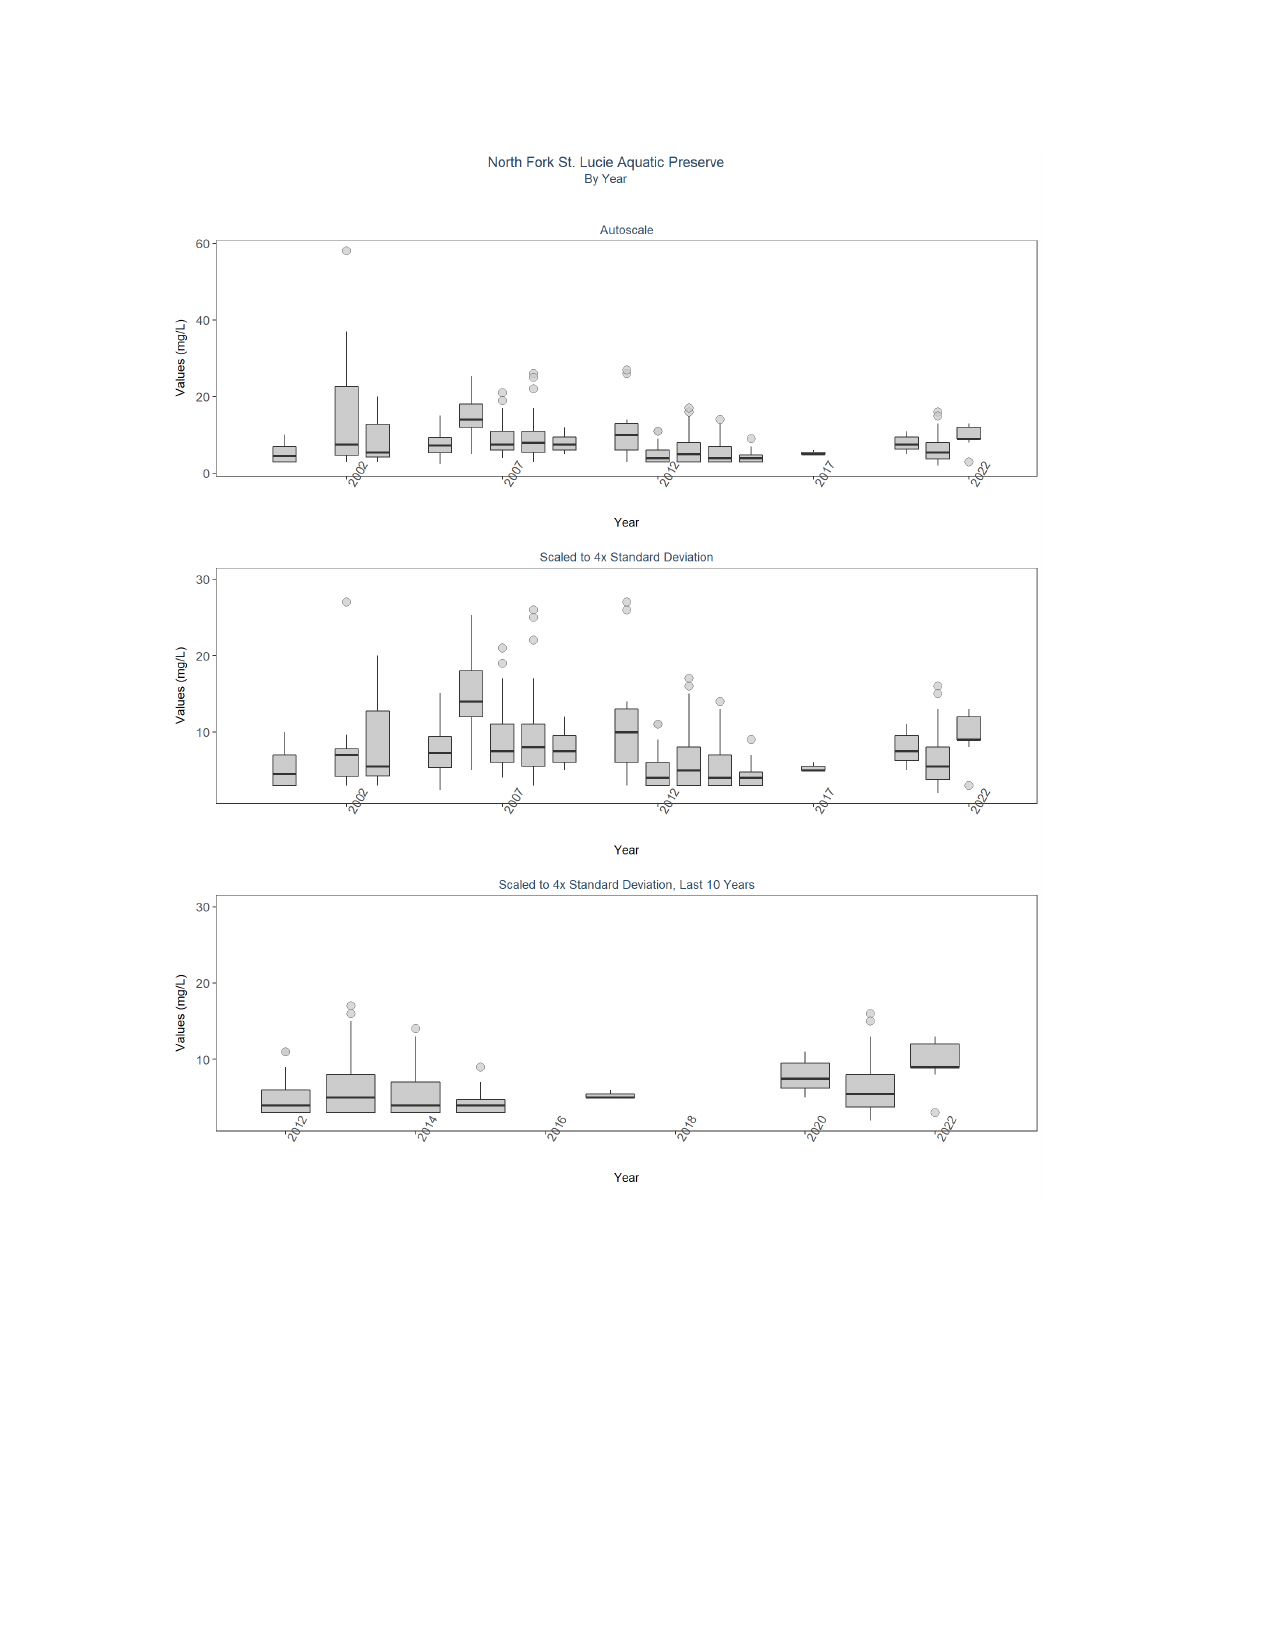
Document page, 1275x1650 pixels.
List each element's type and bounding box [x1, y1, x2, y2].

picture [168, 150, 1044, 1200]
